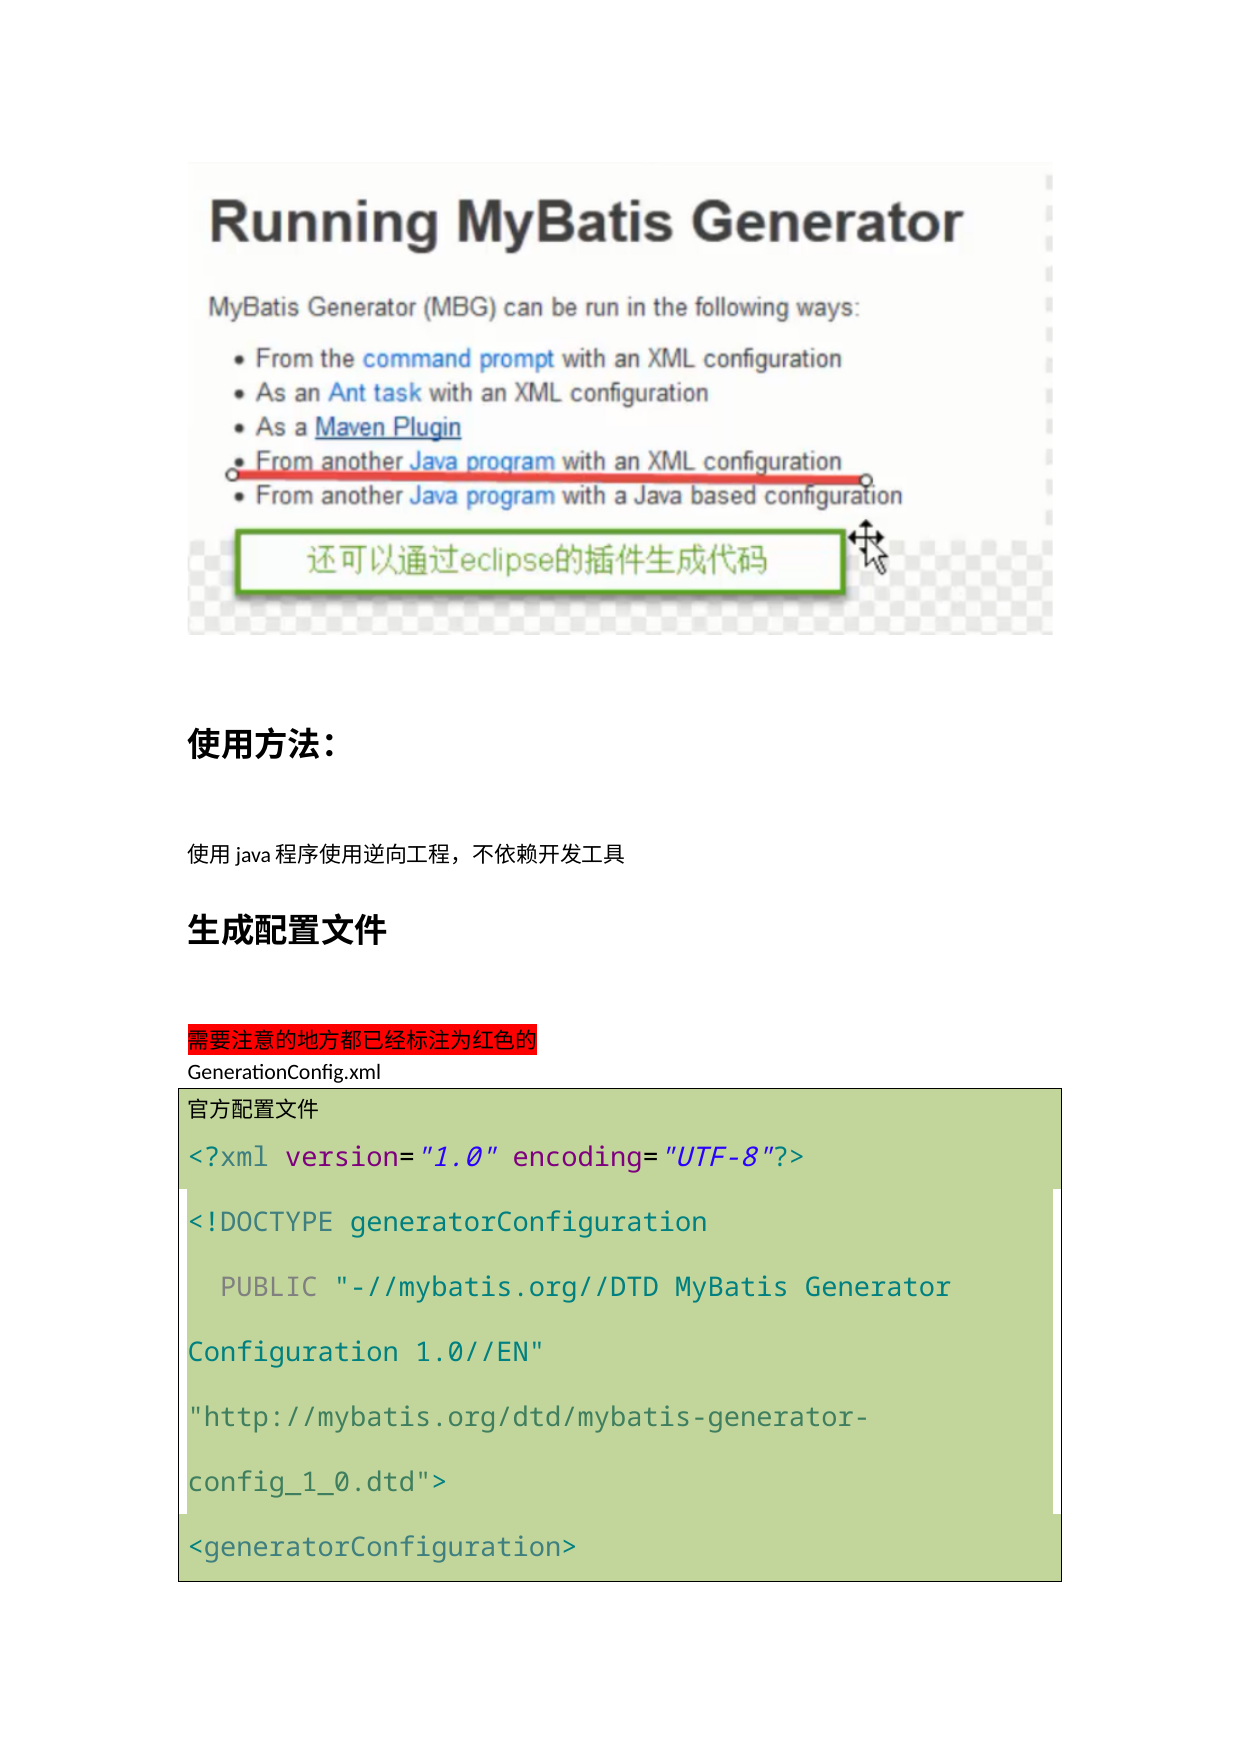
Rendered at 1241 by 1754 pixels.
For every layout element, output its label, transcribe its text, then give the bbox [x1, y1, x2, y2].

subtitle 使用方法： [187, 709, 1053, 774]
text PUBLIC "-//mybatis.org//DTD MyBatis Generator Configuration 1.0//EN" "http://mybatis.org/dtd/mybatis-generator-config_1_0.dtd"> [187, 1254, 1053, 1511]
text 使用java程序使用逆向工程，不依赖开发工具 [187, 836, 1053, 869]
text <generatorConfiguration> [179, 1511, 1061, 1581]
subtitle 生成配置文件 [187, 896, 1053, 961]
text GenerationConfig.xml [187, 1056, 1053, 1088]
text 需要注意的地方都已经标注为红色的 [187, 1023, 1053, 1056]
text <!DOCTYPE generatorConfiguration [187, 1189, 1053, 1254]
picture [187, 162, 1053, 635]
text 官方配置文件 <?xml version="1.0" encoding="UTF-8"?> [179, 1089, 1061, 1189]
